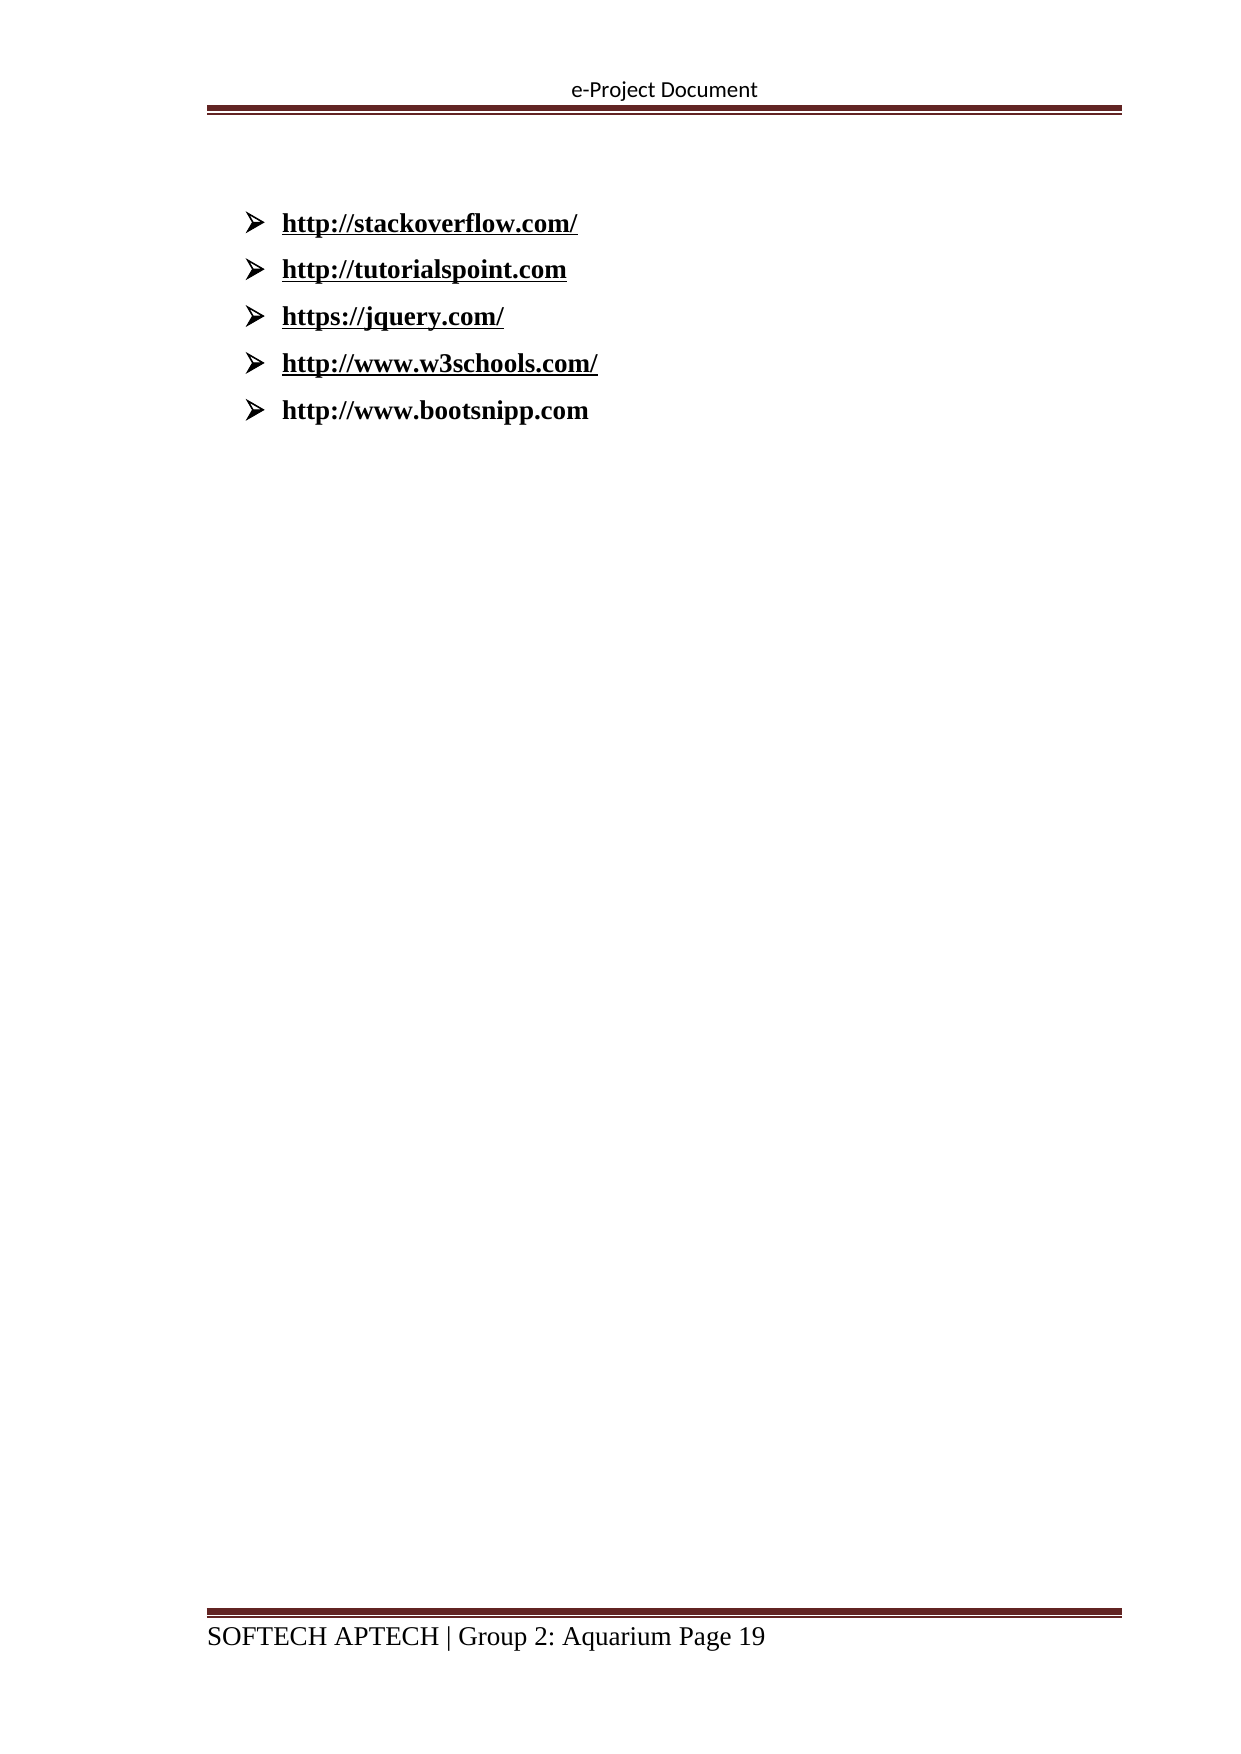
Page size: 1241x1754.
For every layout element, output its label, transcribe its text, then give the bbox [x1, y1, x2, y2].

list http://stackoverflow.com/ [244, 207, 1122, 238]
list https://jquery.com/ [244, 301, 1122, 332]
list http://www.bootsnipp.com [244, 394, 1122, 426]
list http://www.w3schools.com/ [244, 347, 1122, 379]
list http://tutorialspoint.com [244, 254, 1122, 285]
